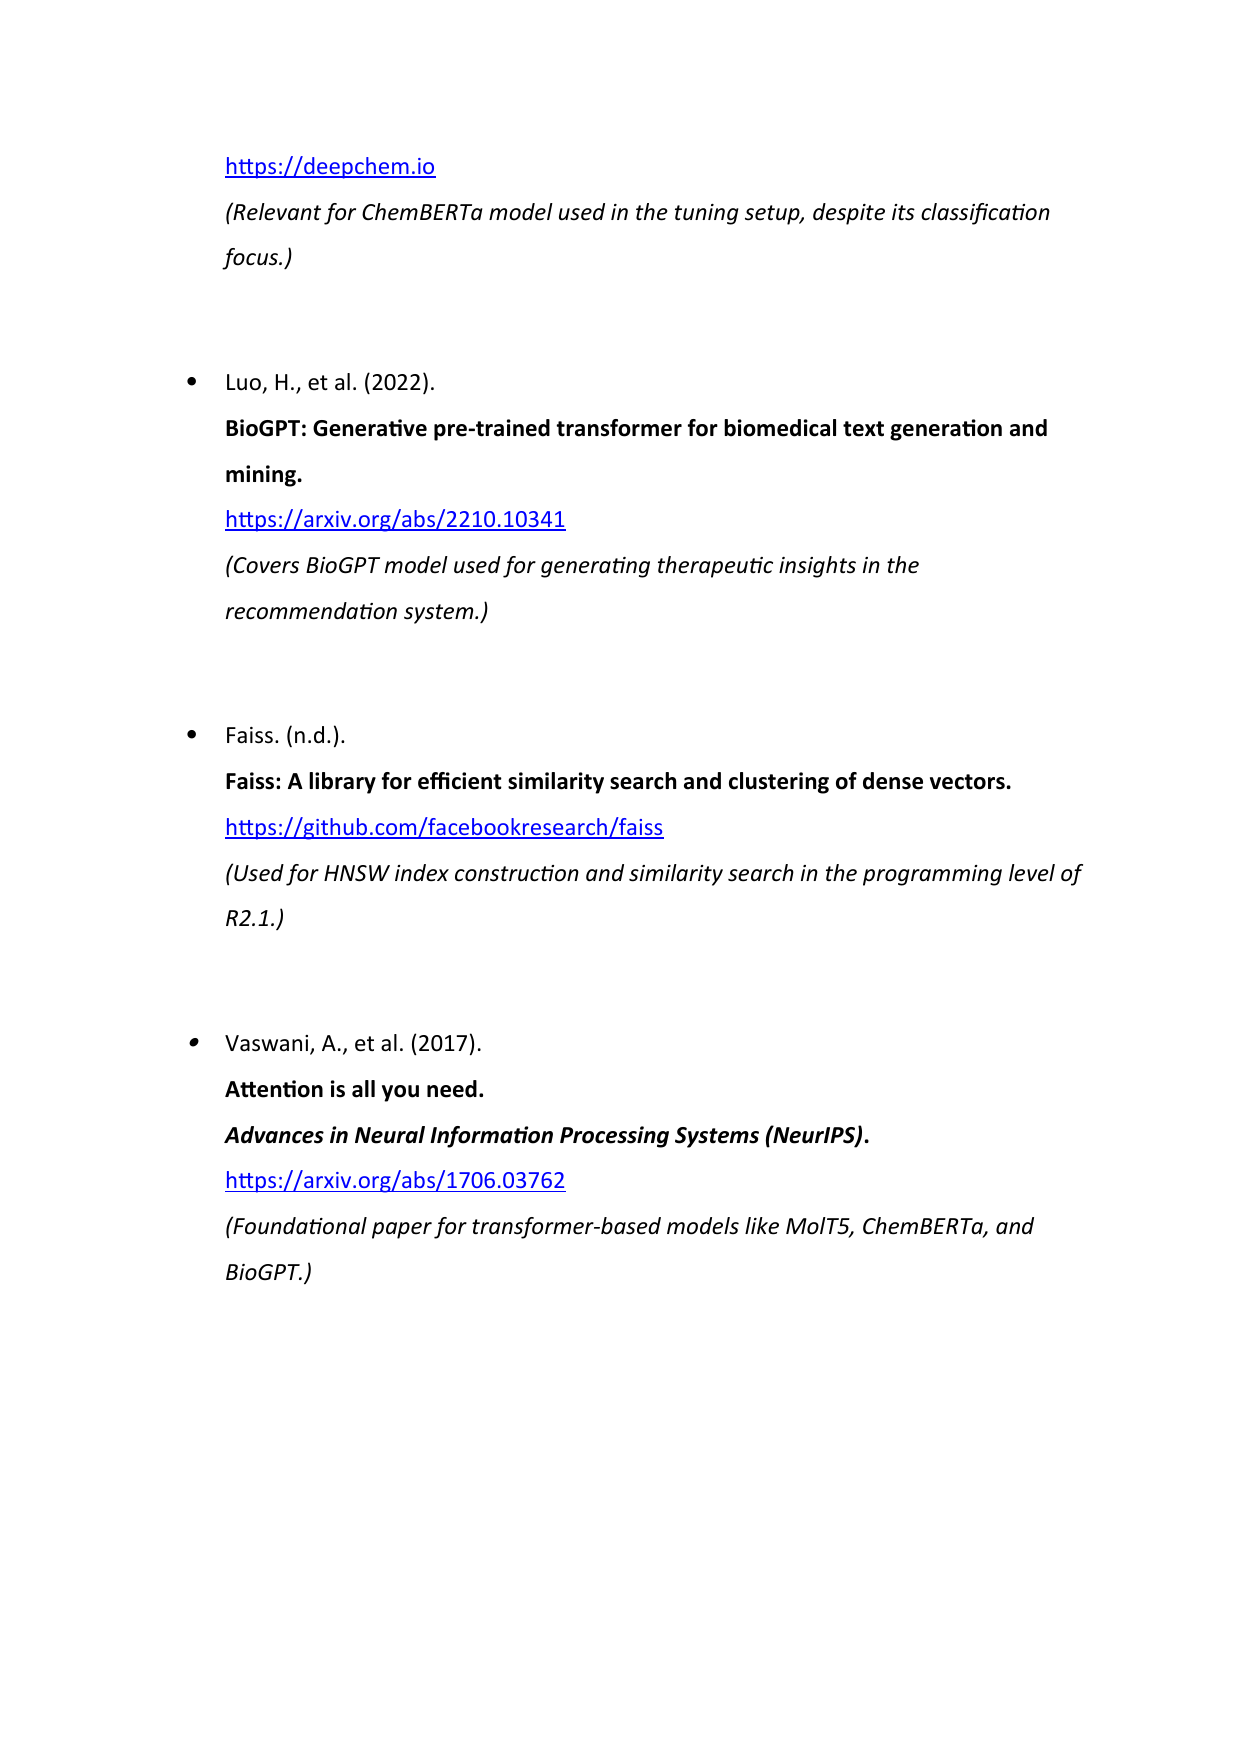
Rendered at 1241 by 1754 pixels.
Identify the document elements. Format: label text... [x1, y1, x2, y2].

list Vaswani, A., et al. (2017). Attention is all you need. Advances in Neural Information Processing Systems (NeurIPS). https://arxiv.org/abs/1706.03762 (Foundational paper for transformer-based models like MolT5, ChemBERTa, and BioGPT.) [187, 1027, 1090, 1287]
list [187, 150, 1090, 272]
list Faiss. (n.d.). Faiss: A library for efficient similarity search and clustering of dense vectors. https://github.com/facebookresearch/faiss (Used for HNSW index construction and similarity search in the programming level of R2.1.) [187, 720, 1090, 933]
list Luo, H., et al. (2022). BioGPT: Generative pre-trained transformer for biomedical text generation and mining. https://arxiv.org/abs/2210.10341 (Covers BioGPT model used for generating therapeutic insights in the recommendation system.) [187, 366, 1090, 625]
